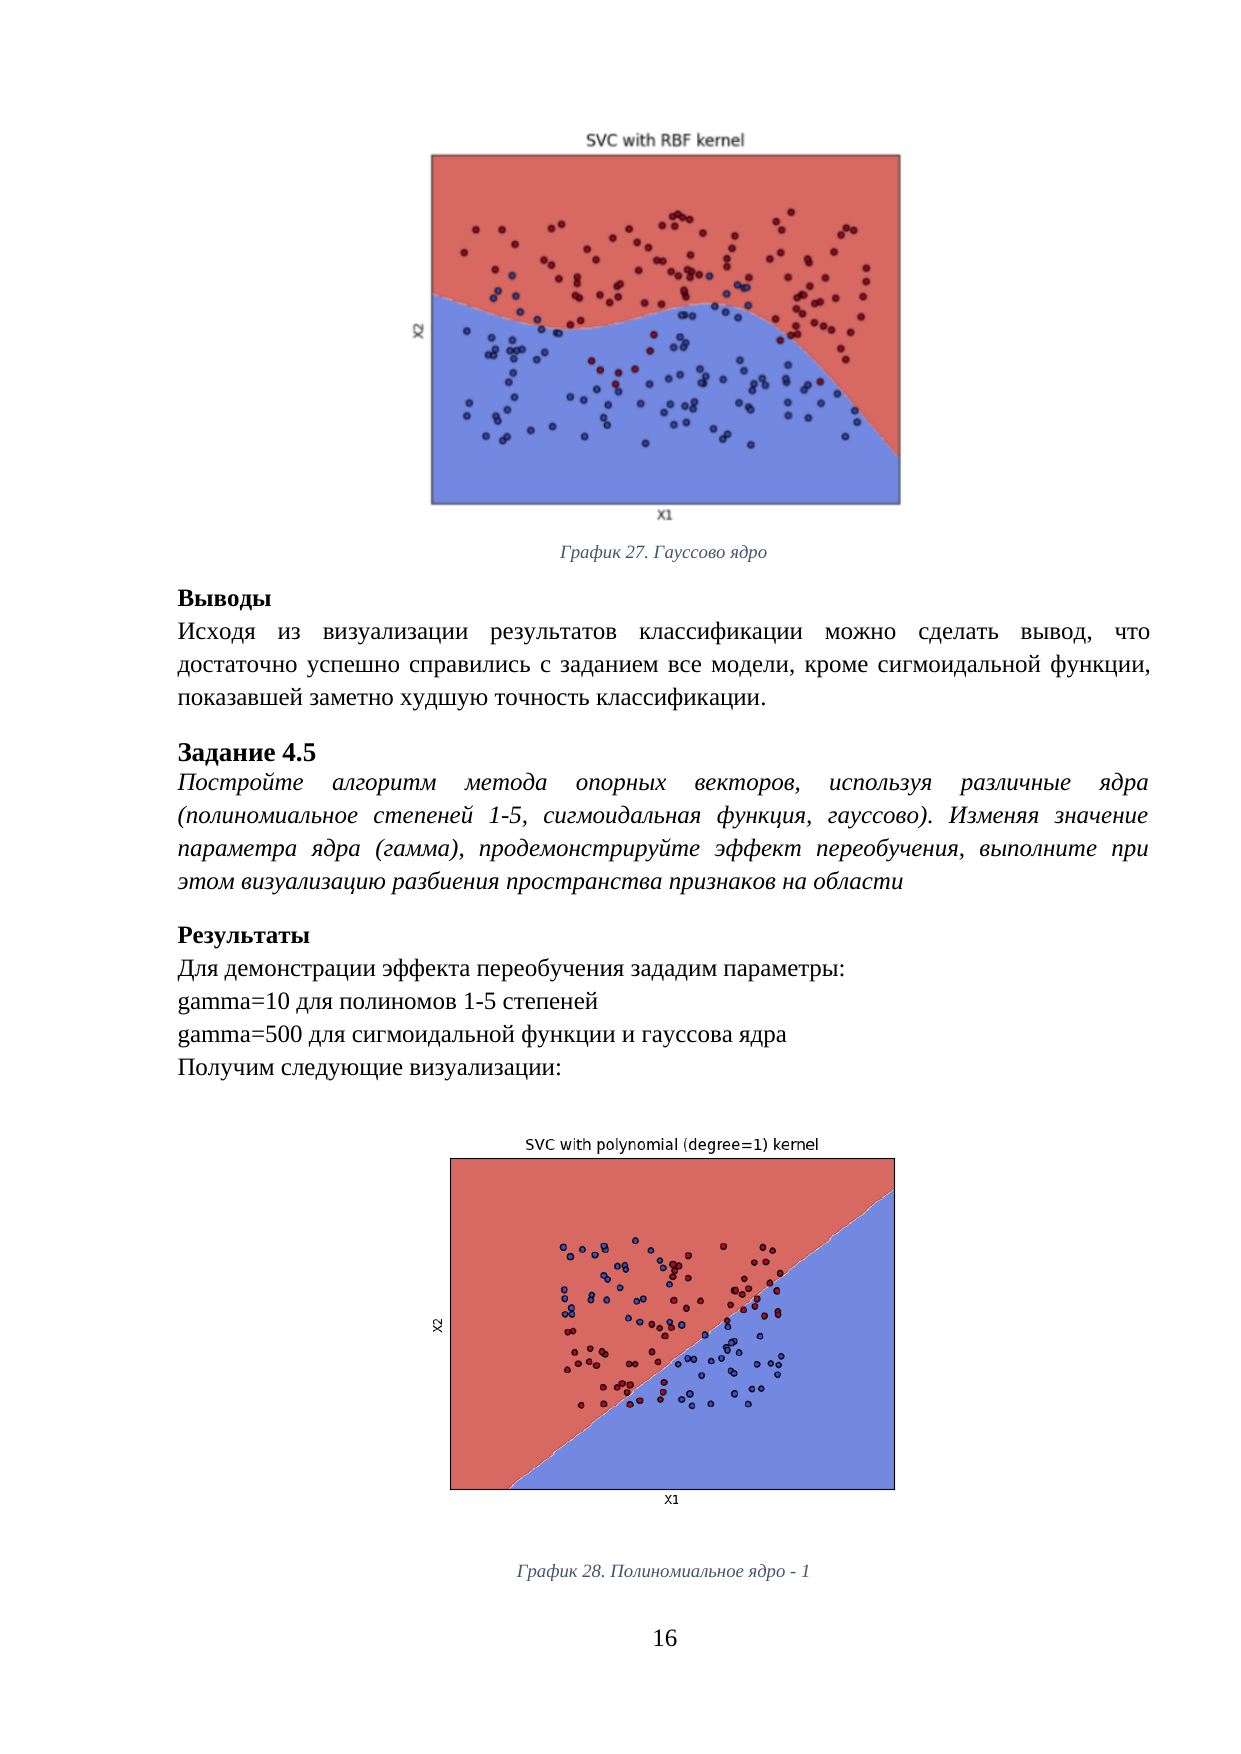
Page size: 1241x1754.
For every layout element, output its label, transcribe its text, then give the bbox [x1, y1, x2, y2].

text График 28. Полиномиальное ядро - 1 [177, 1560, 1152, 1582]
picture [402, 118, 927, 537]
text График 27. Гауссово ядро [177, 541, 1152, 562]
picture [378, 1106, 951, 1536]
text Постройте алгоритм метода опорных векторов, используя различные ядра (полиномиальное степеней 1-5, сигмоидальная функция, гауссово). Изменяя значение параметра ядра (гамма), продемонстрируйте эффект переобучения, выполните при этом визуализацию разбиения пространства признаков на области [177, 767, 1152, 895]
subtitle Задание 4.5 [177, 736, 1152, 767]
text Результаты Для демонстрации эффекта переобучения зададим параметры: gamma=10 для полиномов 1-5 степеней gamma=500 для сигмоидальной функции и гауссова ядра Получим следующие визуализации: [177, 920, 1152, 1081]
text Выводы Исходя из визуализации результатов классификации можно сделать вывод, что достаточно успешно справились с заданием все модели, кроме сигмоидальной функции, показавшей заметно худшую точность классификации. [177, 583, 1152, 711]
